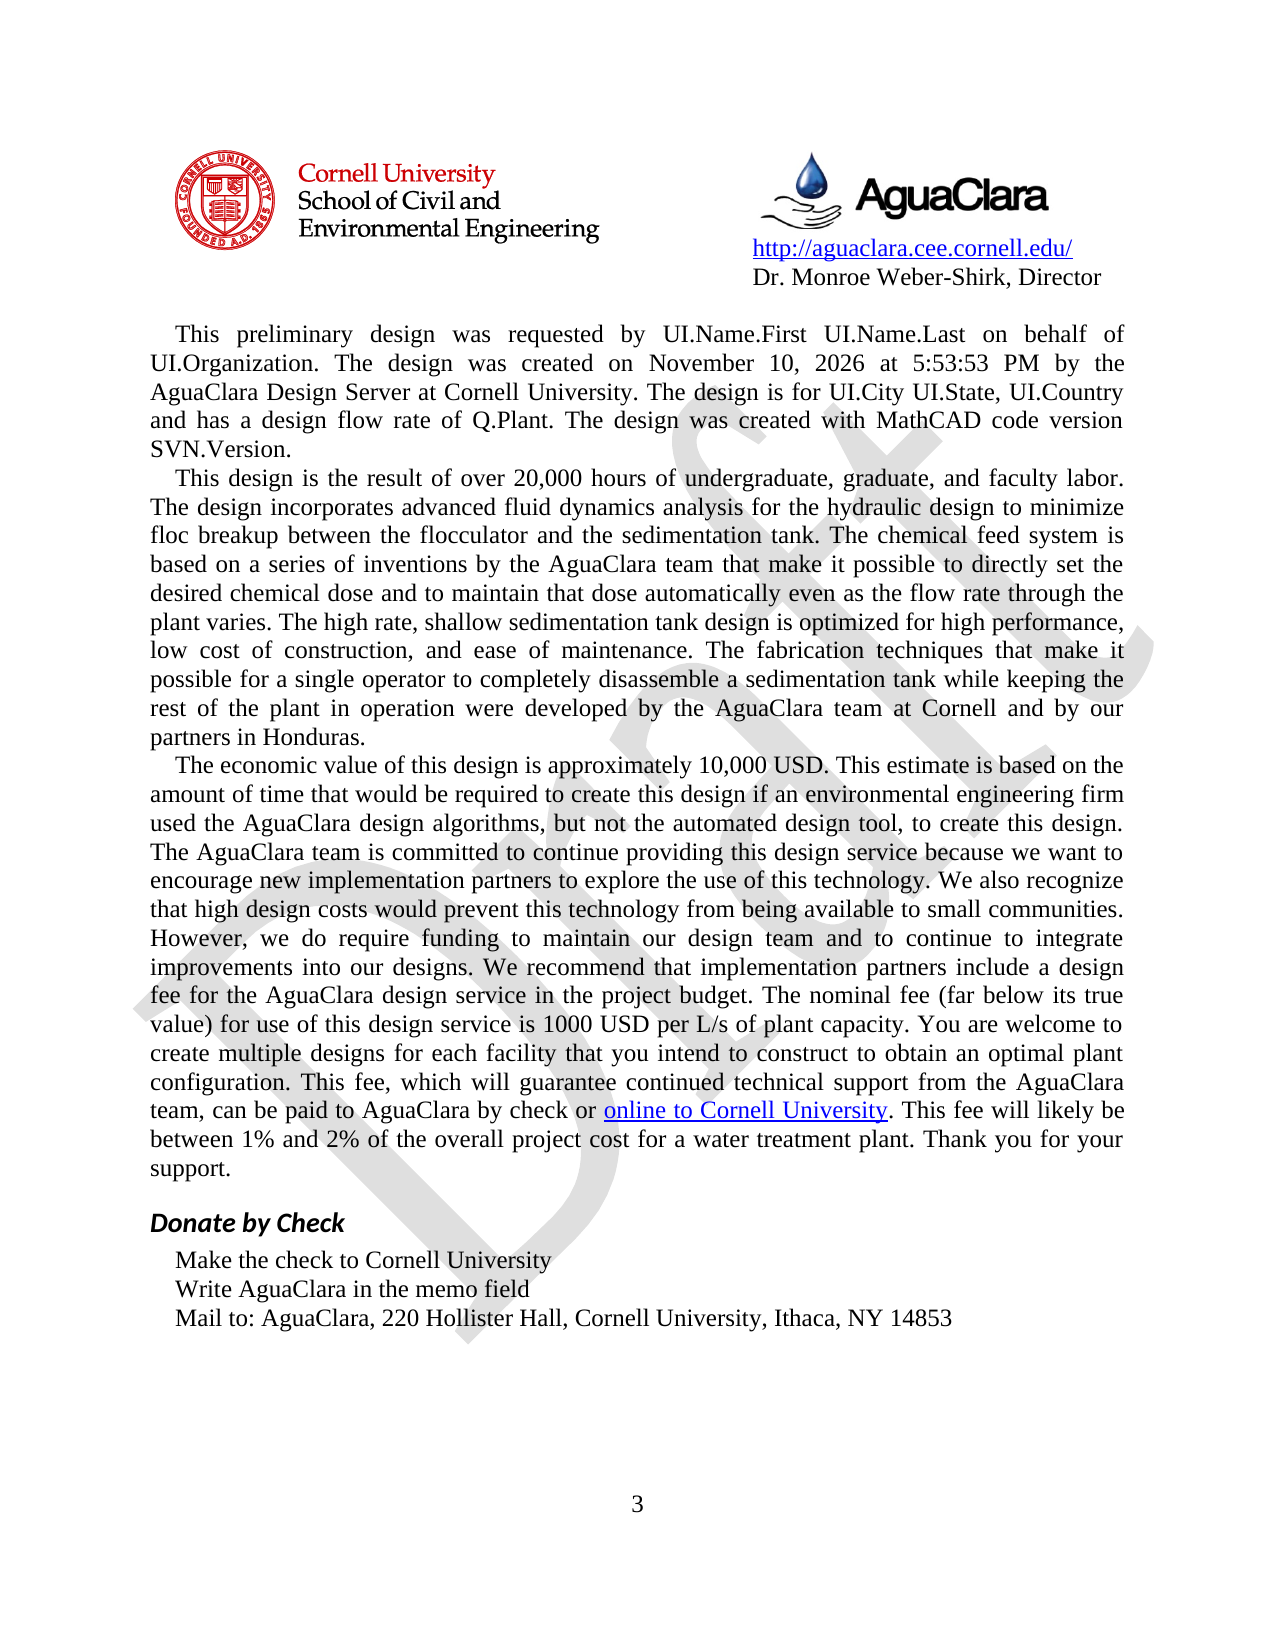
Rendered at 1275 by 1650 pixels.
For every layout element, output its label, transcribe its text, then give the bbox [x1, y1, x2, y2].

text Mail to: AguaClara, 220 Hollister Hall, Cornell University, Ithaca, NY 14853 [150, 1303, 1125, 1332]
text This preliminary design was requested by UI.Name.First UI.Name.Last on behalf of UI.Organization. The design was created on June 15, 2012 at 2:54:12 PM by the AguaClara Design Server at Cornell University. The design is for UI.City UI.State, UI.Country and has a design flow rate of Q.Plant. The design was created with MathCAD code version SVN.Version. [150, 319, 1125, 463]
text The economic value of this design is approximately 10,000 USD. This estimate is based on the amount of time that would be required to create this design if an environmental engineering firm used the AguaClara design algorithms, but not the automated design tool, to create this design. The AguaClara team is committed to continue providing this design service because we want to encourage new implementation partners to explore the use of this technology. We also recognize that high design costs would prevent this technology from being available to small communities. However, we do require funding to maintain our design team and to continue to integrate improvements into our designs. We recommend that implementation partners include a design fee for the AguaClara design service in the project budget. The nominal fee (far below its true value) for use of this design service is 1000 USD per L/s of plant capacity. You are welcome to create multiple designs for each facility that you intend to construct to obtain an optimal plant configuration. This fee, which will guarantee continued technical support from the AguaClara team, can be paid to AguaClara by check or online to Cornell University. This fee will likely be between 1% and 2% of the overall project cost for a water treatment plant. Thank you for your support. [150, 750, 1125, 1182]
table_header http://aguaclara.cee.cornell.edu/ Dr. Monroe Weber-Shirk, Director [716, 150, 1136, 319]
picture [752, 150, 1064, 233]
text Make the check to Cornell University [150, 1246, 1125, 1274]
table_header [139, 150, 716, 319]
subtitle Donate by Check [150, 1205, 1125, 1239]
text This design is the result of over 20,000 hours of undergraduate, graduate, and faculty labor. The design incorporates advanced fluid dynamics analysis for the hydraulic design to minimize floc breakup between the flocculator and the sedimentation tank. The chemical feed system is based on a series of inventions by the AguaClara team that make it possible to directly set the desired chemical dose and to maintain that dose automatically even as the flow rate through the plant varies. The high rate, shallow sedimentation tank design is optimized for high performance, low cost of construction, and ease of maintenance. The fabrication techniques that make it possible for a single operator to completely disassemble a sedimentation tank while keeping the rest of the plant in operation were developed by the AguaClara team at Cornell and by our partners in Honduras. [150, 463, 1125, 750]
text Write AguaClara in the memo field [150, 1274, 1125, 1303]
